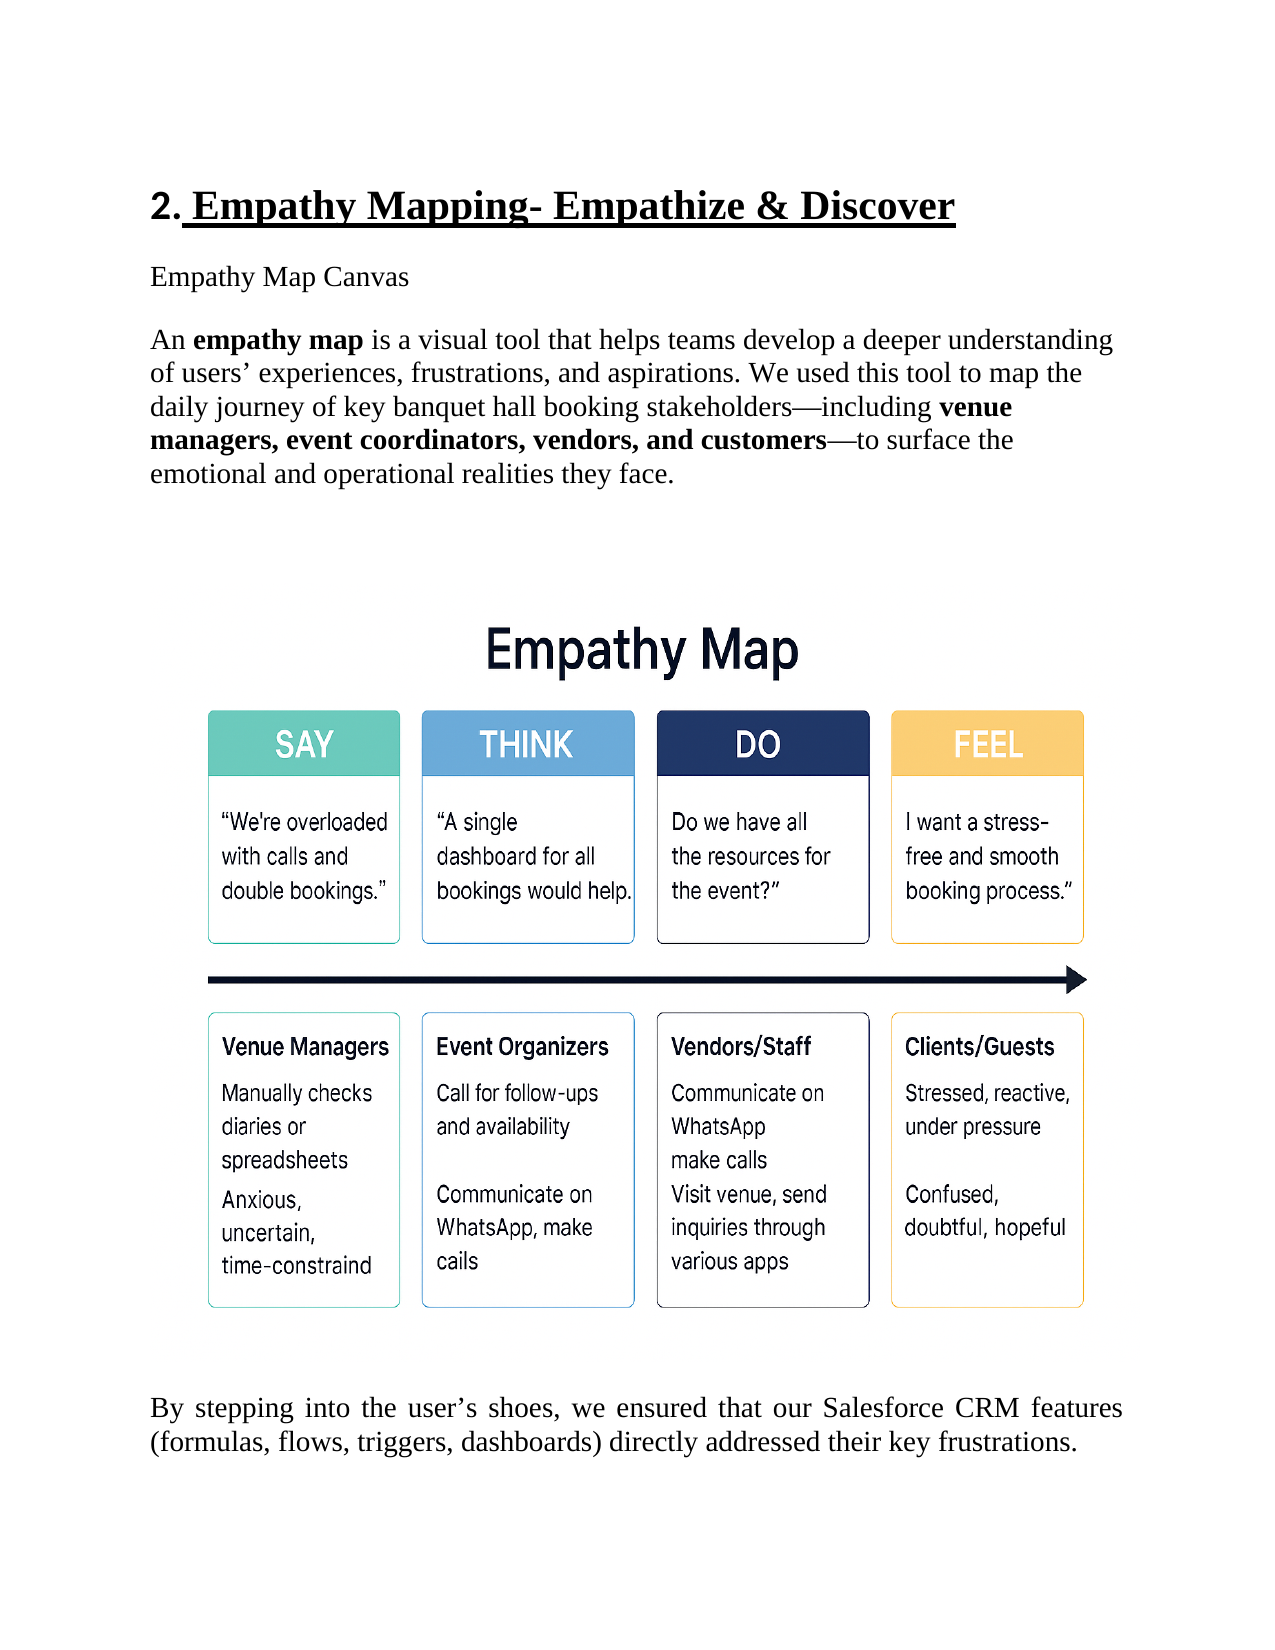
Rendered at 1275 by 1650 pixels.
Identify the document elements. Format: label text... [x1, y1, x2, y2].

text An empathy map is a visual tool that helps teams develop a deeper understanding of users’ experiences, frustrations, and aspirations. We used this tool to map the daily journey of key banquet hall booking stakeholders—including venue managers, event coordinators, vendors, and customers—to surface the emotional and operational realities they face. [150, 322, 1125, 489]
text 2. Empathy Mapping- Empathize & Discover [150, 179, 1125, 230]
text By stepping into the user’s shoes, we ensured that our Salesforce CRM features (formulas, flows, triggers, dashboards) directly addressed their key frustrations. [150, 1391, 1125, 1458]
text Empathy Map Canvas [150, 259, 1125, 293]
picture [150, 583, 1141, 1362]
